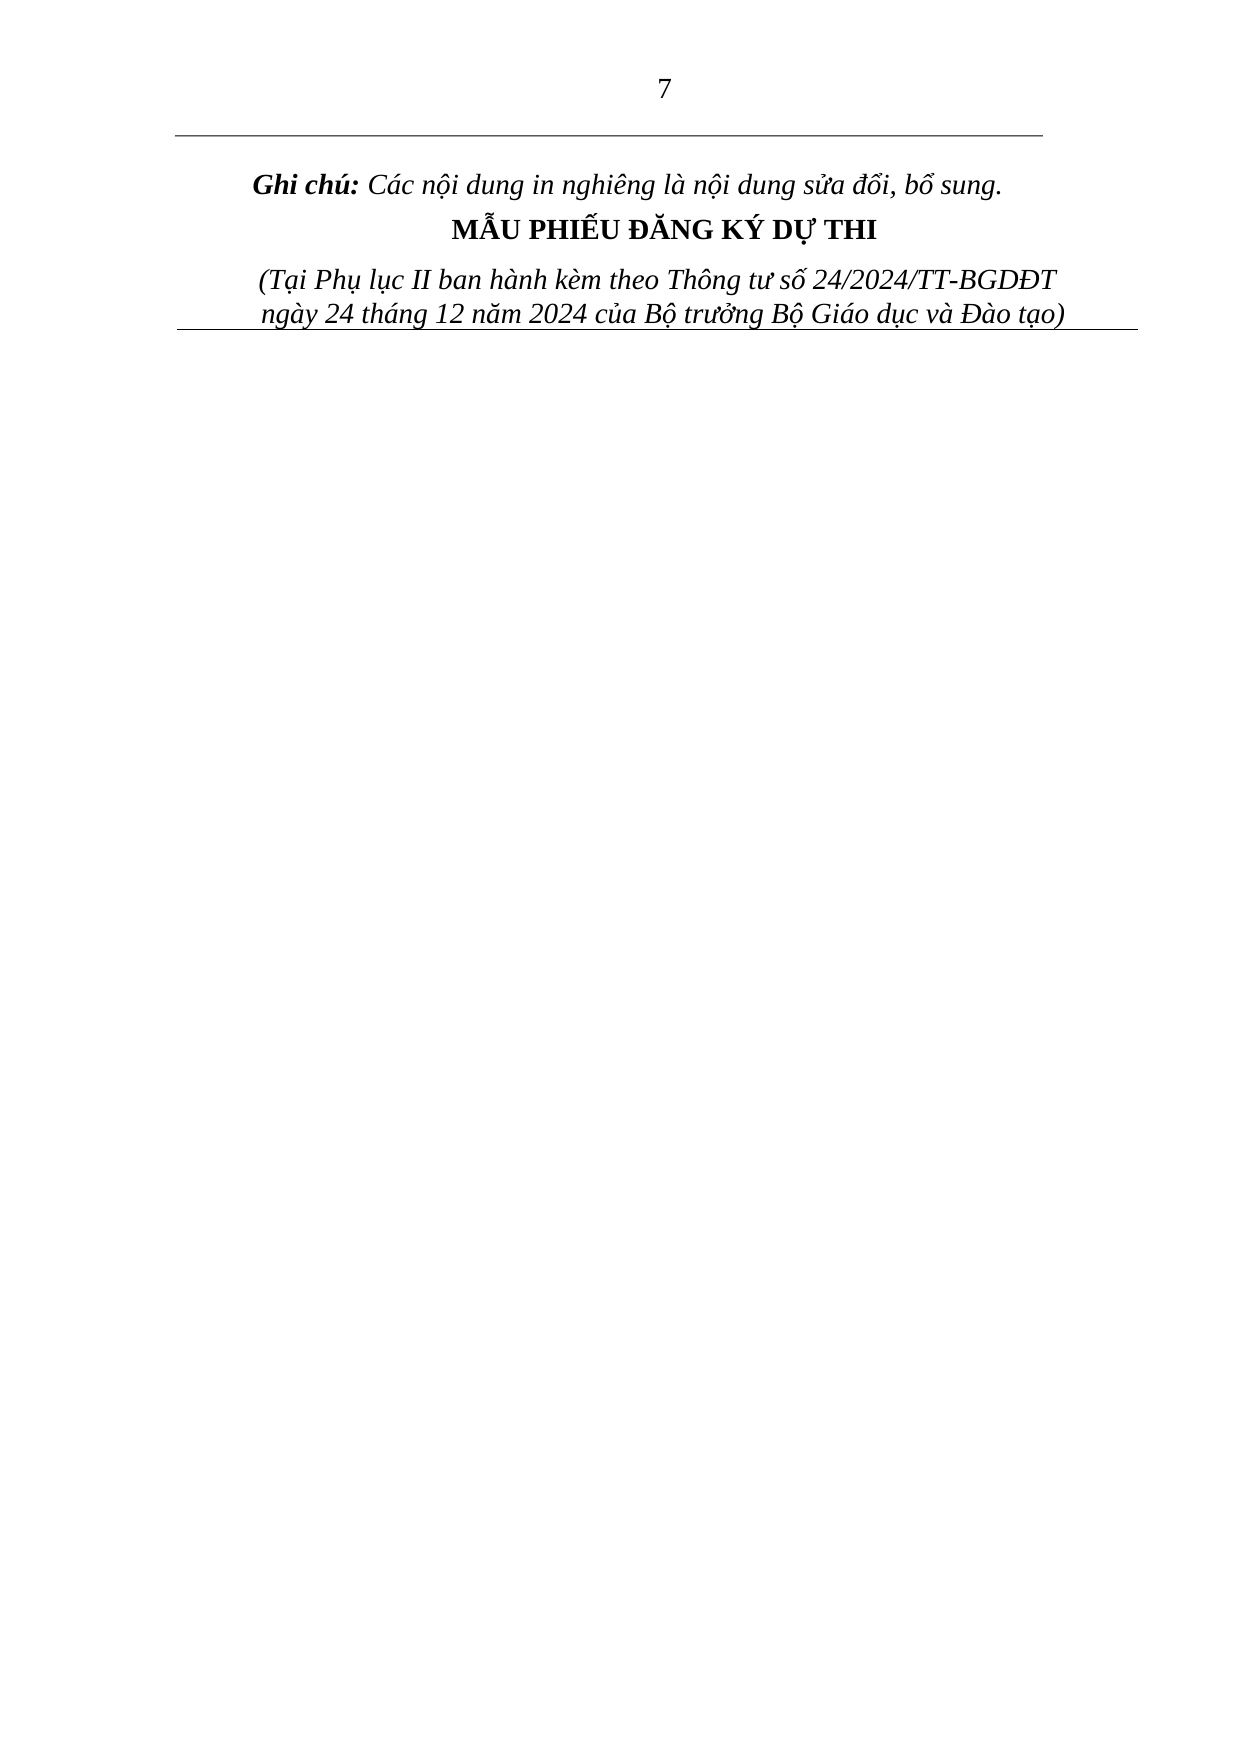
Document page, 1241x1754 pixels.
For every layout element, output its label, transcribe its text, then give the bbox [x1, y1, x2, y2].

text MẪU PHIẾU ĐĂNG KÝ DỰ THI [177, 212, 1152, 246]
text Ghi chú: Các nội dung in nghiêng là nội dung sửa đổi, bổ sung. [177, 167, 1152, 201]
text (Tại Phụ lục II ban hành kèm theo Thông tư số 24/2024/TT-BGDĐT ngày 24 tháng 12 năm 2024 của Bộ trưởng Bộ Giáo dục và Đào tạo) [177, 262, 1152, 329]
